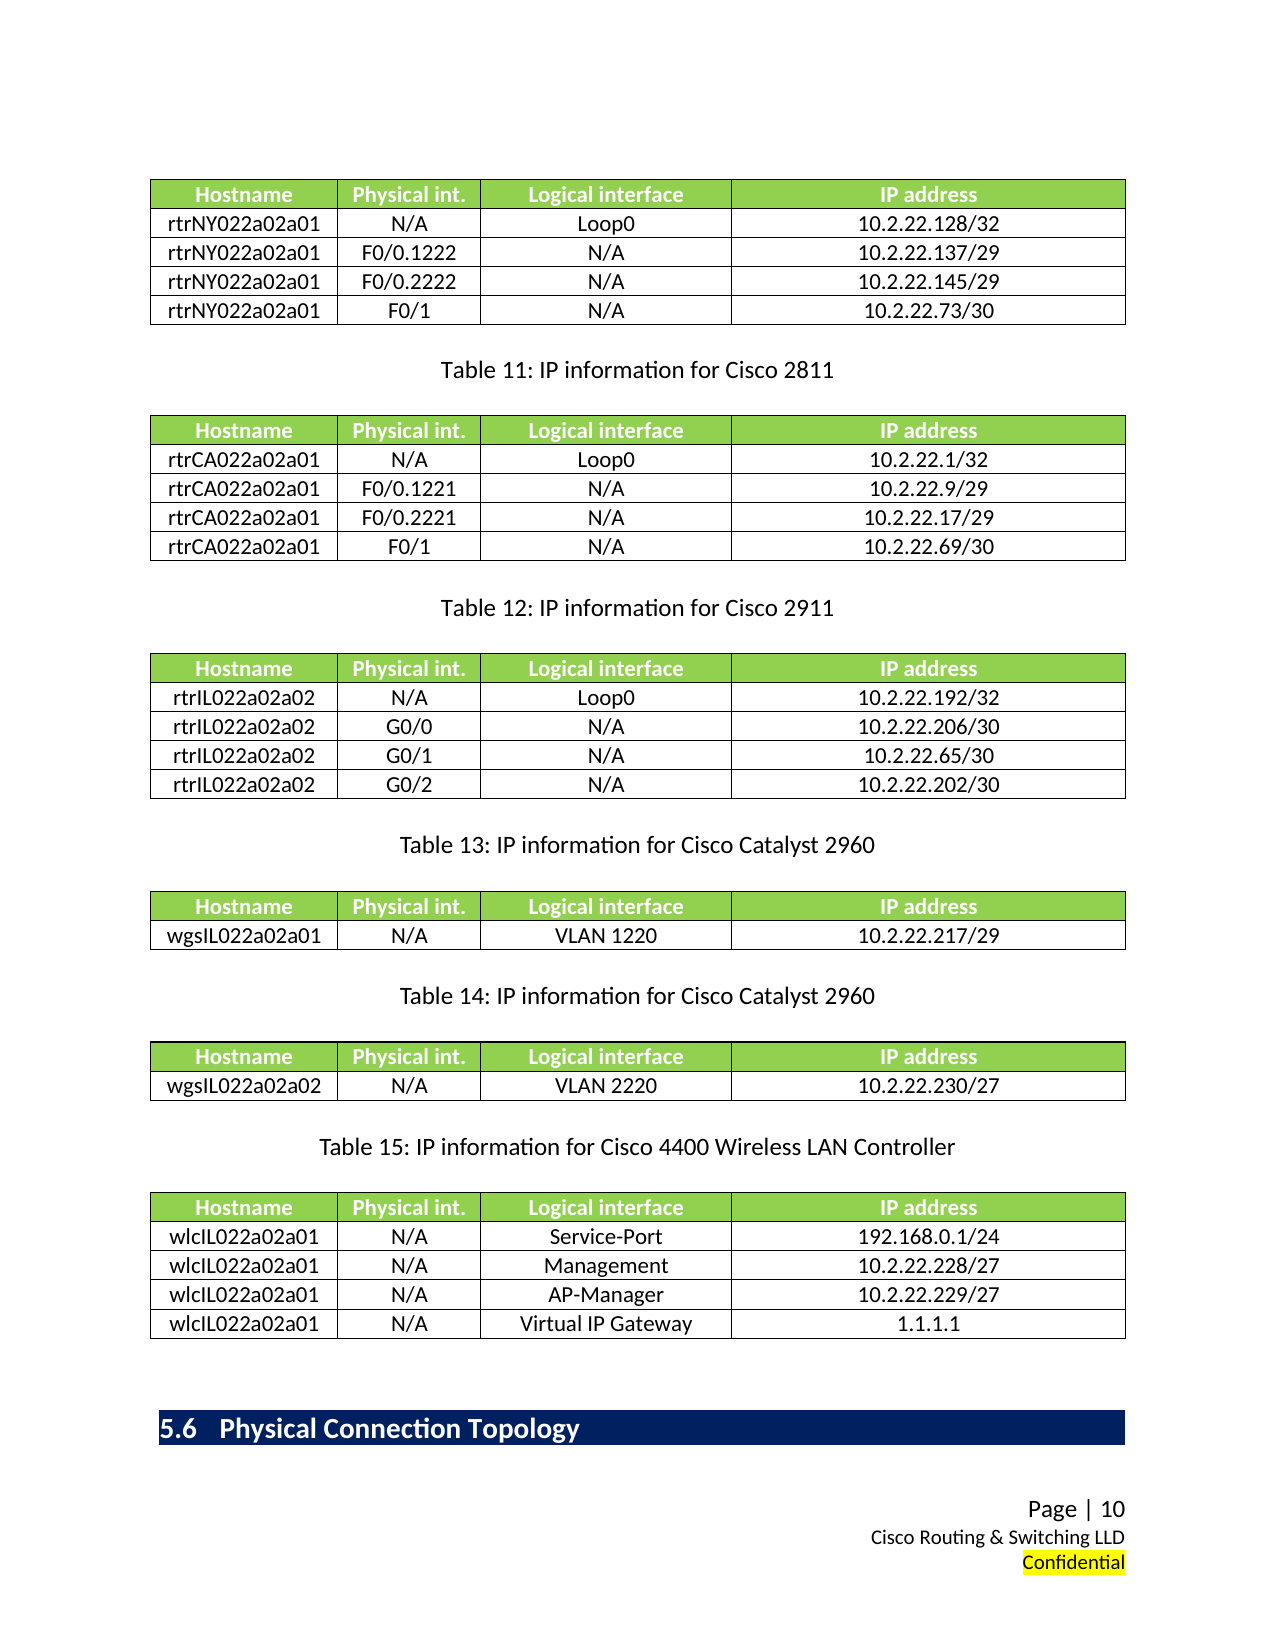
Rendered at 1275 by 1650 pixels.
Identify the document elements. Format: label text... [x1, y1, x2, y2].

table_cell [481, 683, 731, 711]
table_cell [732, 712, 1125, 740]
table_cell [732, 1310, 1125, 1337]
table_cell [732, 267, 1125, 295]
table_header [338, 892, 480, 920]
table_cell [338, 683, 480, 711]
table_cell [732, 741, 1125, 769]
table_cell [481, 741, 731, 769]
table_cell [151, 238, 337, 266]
text Table 12: IP information for Cisco 2911 [150, 592, 1125, 622]
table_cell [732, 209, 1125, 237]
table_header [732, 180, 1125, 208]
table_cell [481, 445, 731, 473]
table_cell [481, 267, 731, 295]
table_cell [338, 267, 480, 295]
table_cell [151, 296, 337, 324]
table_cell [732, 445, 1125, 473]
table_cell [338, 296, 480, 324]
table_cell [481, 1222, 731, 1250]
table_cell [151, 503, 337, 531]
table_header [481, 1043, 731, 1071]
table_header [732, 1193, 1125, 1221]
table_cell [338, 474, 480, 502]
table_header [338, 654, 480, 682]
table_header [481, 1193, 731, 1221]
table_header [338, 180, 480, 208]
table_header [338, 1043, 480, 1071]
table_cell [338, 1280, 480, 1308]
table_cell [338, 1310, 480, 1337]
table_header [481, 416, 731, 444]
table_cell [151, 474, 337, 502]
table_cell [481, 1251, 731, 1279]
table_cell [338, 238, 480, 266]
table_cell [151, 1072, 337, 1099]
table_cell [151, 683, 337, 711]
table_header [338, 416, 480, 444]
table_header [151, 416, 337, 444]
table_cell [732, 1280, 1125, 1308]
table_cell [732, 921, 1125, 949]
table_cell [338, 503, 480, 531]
text Table 13: IP information for Cisco Catalyst 2960 [150, 830, 1125, 860]
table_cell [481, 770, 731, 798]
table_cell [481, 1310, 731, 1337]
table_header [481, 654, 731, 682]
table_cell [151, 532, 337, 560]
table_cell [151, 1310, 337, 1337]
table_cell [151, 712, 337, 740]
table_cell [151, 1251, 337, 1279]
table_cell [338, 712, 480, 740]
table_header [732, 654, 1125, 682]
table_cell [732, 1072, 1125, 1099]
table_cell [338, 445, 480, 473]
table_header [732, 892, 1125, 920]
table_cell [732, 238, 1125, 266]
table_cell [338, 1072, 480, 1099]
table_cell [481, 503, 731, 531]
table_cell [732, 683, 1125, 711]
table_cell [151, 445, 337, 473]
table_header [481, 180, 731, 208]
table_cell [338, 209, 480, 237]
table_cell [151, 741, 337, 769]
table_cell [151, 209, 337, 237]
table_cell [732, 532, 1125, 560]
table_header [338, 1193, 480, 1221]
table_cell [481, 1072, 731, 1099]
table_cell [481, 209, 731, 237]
text Table 14: IP information for Cisco Catalyst 2960 [150, 980, 1125, 1011]
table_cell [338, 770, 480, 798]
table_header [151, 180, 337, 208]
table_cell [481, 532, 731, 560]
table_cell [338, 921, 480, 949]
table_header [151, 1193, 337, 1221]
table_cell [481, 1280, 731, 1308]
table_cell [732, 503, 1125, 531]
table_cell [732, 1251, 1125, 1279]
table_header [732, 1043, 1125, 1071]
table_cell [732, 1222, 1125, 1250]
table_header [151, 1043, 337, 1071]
subtitle Physical Connection Topology [159, 1410, 1125, 1445]
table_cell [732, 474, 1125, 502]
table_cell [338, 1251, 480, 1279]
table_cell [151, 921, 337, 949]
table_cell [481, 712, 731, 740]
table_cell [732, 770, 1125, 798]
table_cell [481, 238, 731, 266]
text Table 15: IP information for Cisco 4400 Wireless LAN Controller [150, 1131, 1125, 1162]
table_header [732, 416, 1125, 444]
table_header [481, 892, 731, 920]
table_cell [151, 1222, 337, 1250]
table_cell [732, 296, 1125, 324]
text Table 11: IP information for Cisco 2811 [150, 354, 1125, 384]
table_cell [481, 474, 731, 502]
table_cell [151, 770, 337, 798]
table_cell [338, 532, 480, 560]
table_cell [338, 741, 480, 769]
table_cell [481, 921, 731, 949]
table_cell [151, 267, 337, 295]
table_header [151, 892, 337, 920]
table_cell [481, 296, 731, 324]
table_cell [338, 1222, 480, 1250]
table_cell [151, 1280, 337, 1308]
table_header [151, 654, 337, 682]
